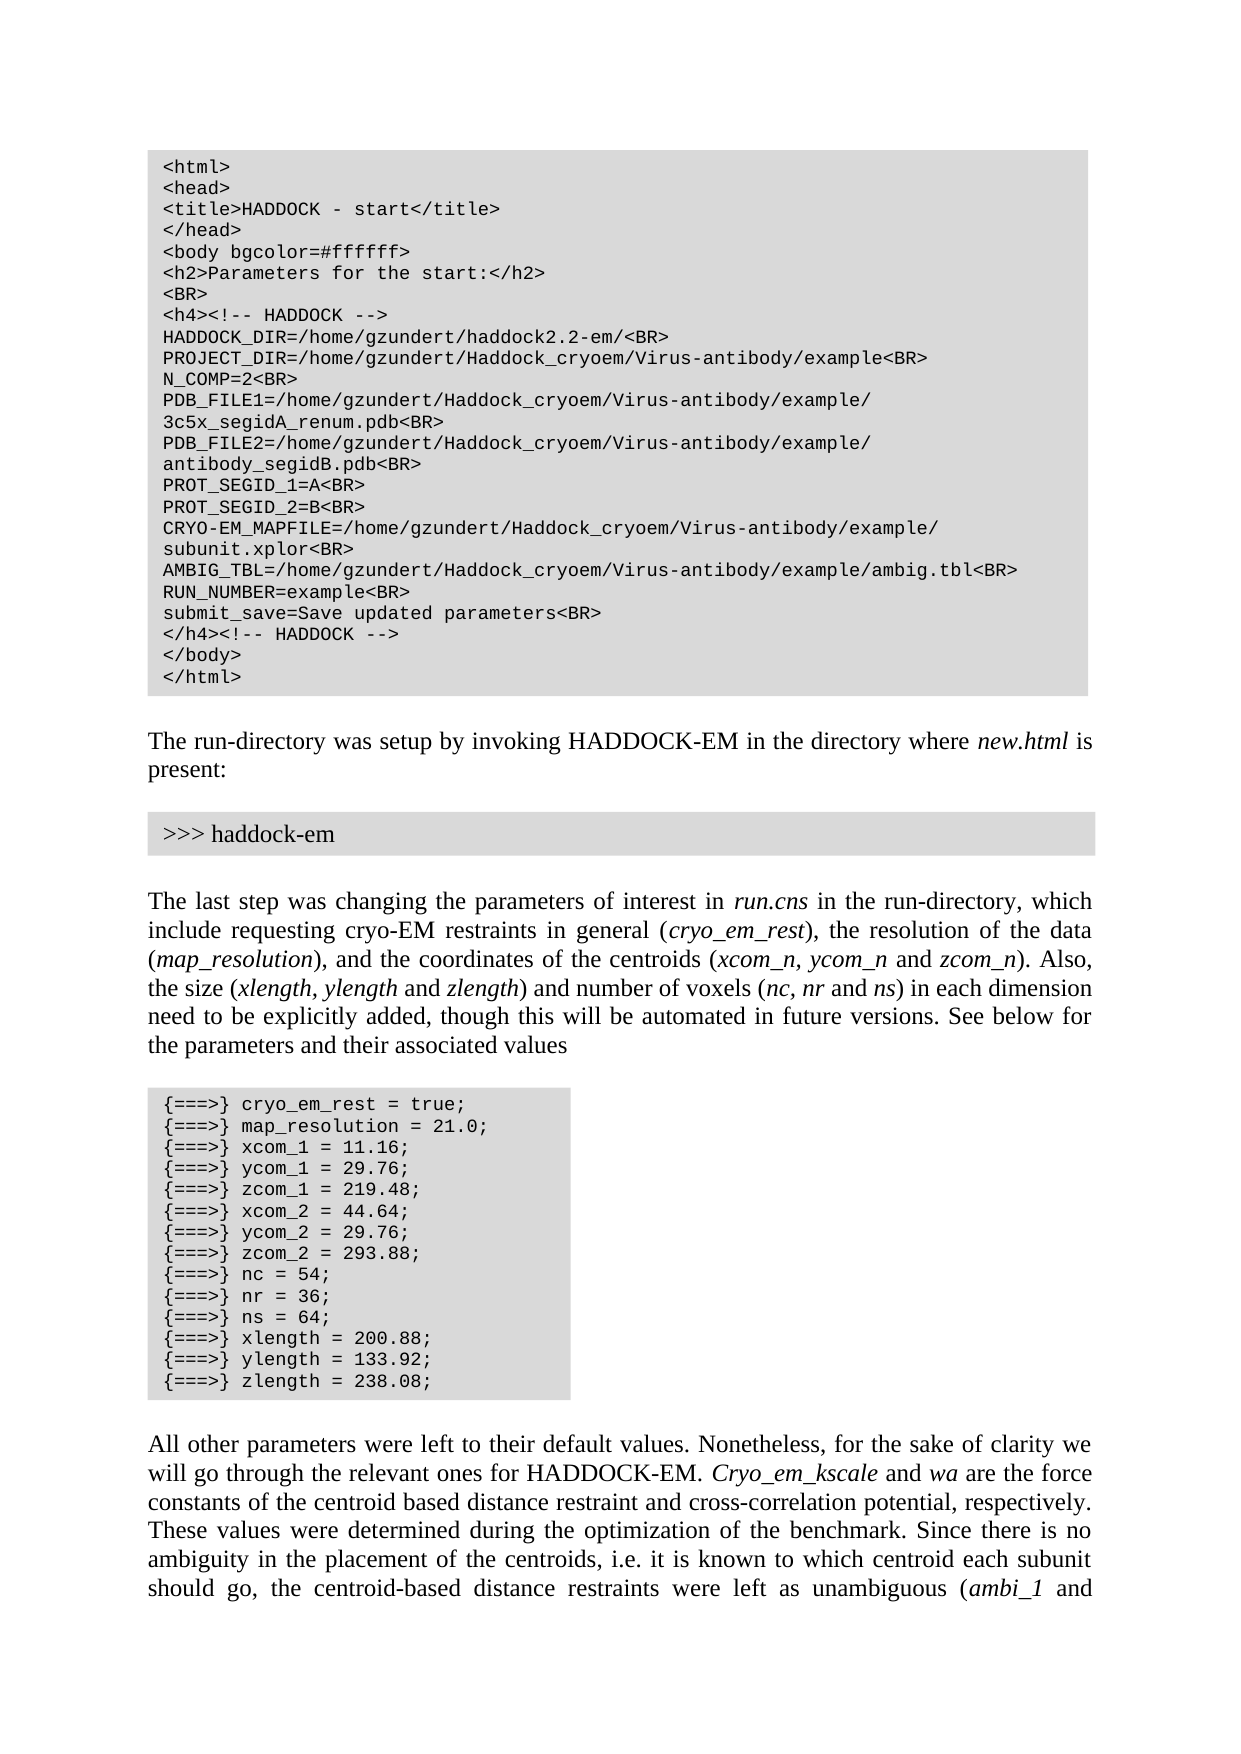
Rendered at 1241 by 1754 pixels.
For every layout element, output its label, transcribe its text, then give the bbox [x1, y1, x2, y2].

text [148, 1429, 1092, 1602]
text The run-directory was setup by invoking HADDOCK-EM in the directory where new.html is present: [148, 726, 1092, 783]
text The last step was changing the parameters of interest in run.cns in the run-directory, which include requesting cryo-EM restraints in general (cryo_em_rest), the resolution of the data (map_resolution), and the coordinates of the centroids (xcom_n, ycom_n and zcom_n). Also, the size (xlength, ylength and zlength) and number of voxels (nc, nr and ns) in each dimension need to be explicitly added, though this will be automated in future versions. See below for the parameters and their associated values [148, 886, 1092, 1059]
